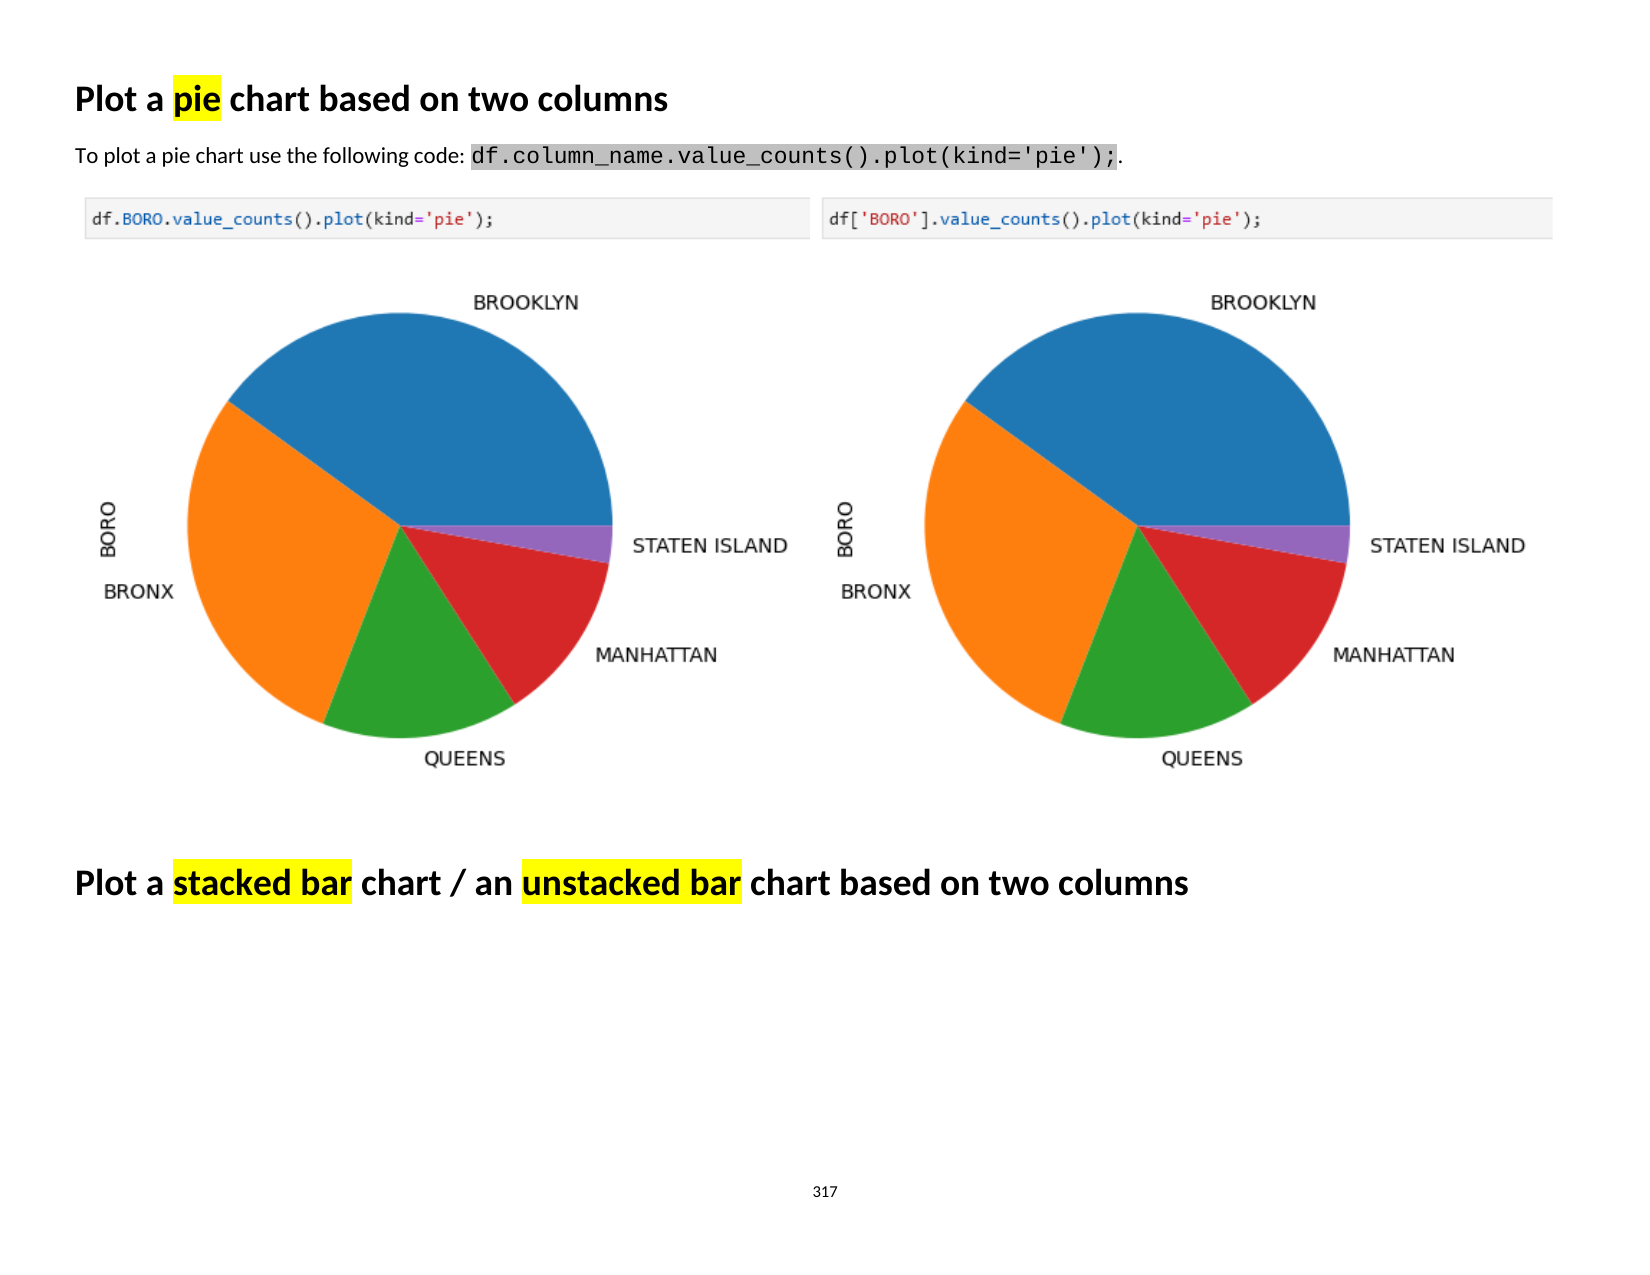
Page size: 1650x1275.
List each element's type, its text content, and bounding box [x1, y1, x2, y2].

text Plot a pie chart based on two columns [221, 75, 1575, 121]
picture [815, 189, 1553, 793]
text Plot a stacked bar chart / an unstacked bar chart based on two columns [75, 858, 1575, 904]
text To plot a pie chart use the following code: df.column_name.value_counts().plot(kind='pie');. [75, 141, 1575, 170]
picture [75, 189, 811, 793]
text Plot a pie chart based on two columns [75, 75, 173, 121]
